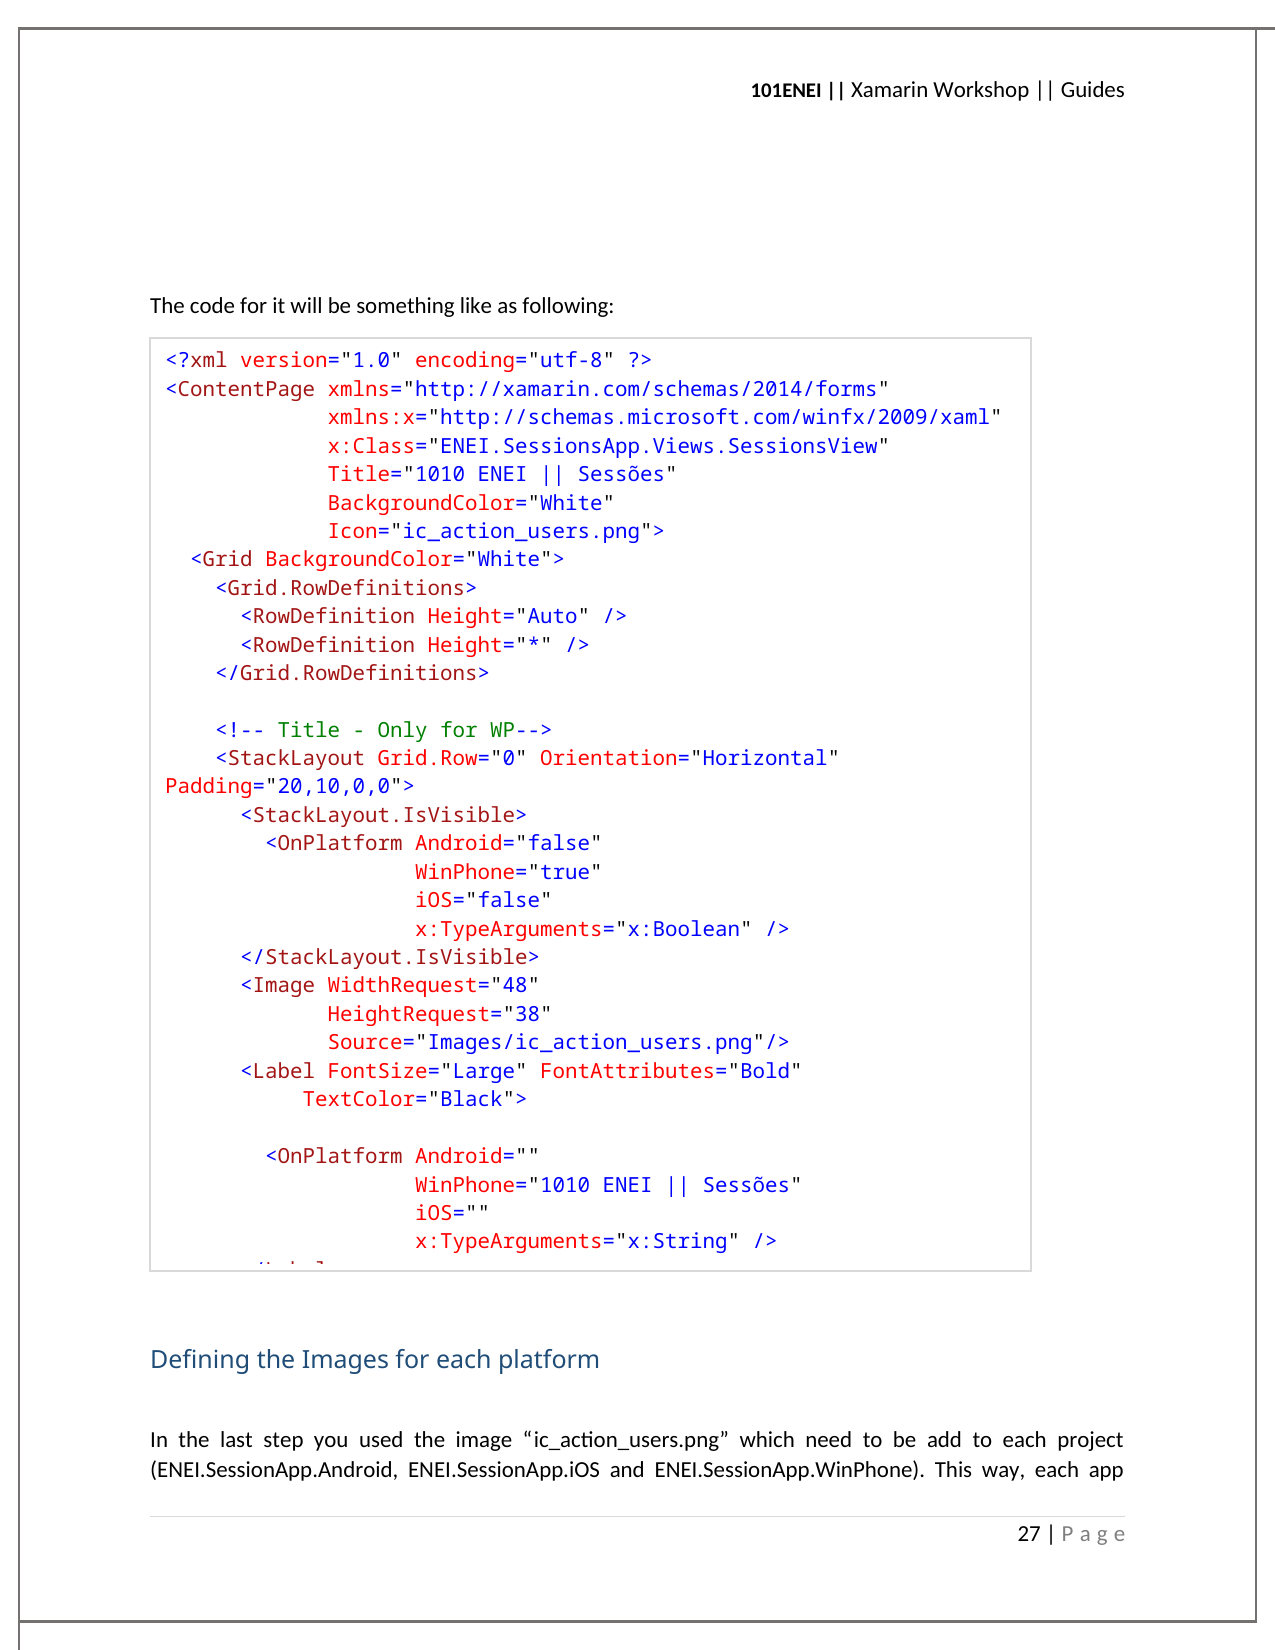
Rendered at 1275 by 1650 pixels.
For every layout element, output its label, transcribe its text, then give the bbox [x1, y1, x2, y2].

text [150, 1425, 1125, 1483]
subtitle Defining the Images for each platform [150, 1341, 1125, 1375]
text The code for it will be something like as following: [150, 291, 1125, 319]
